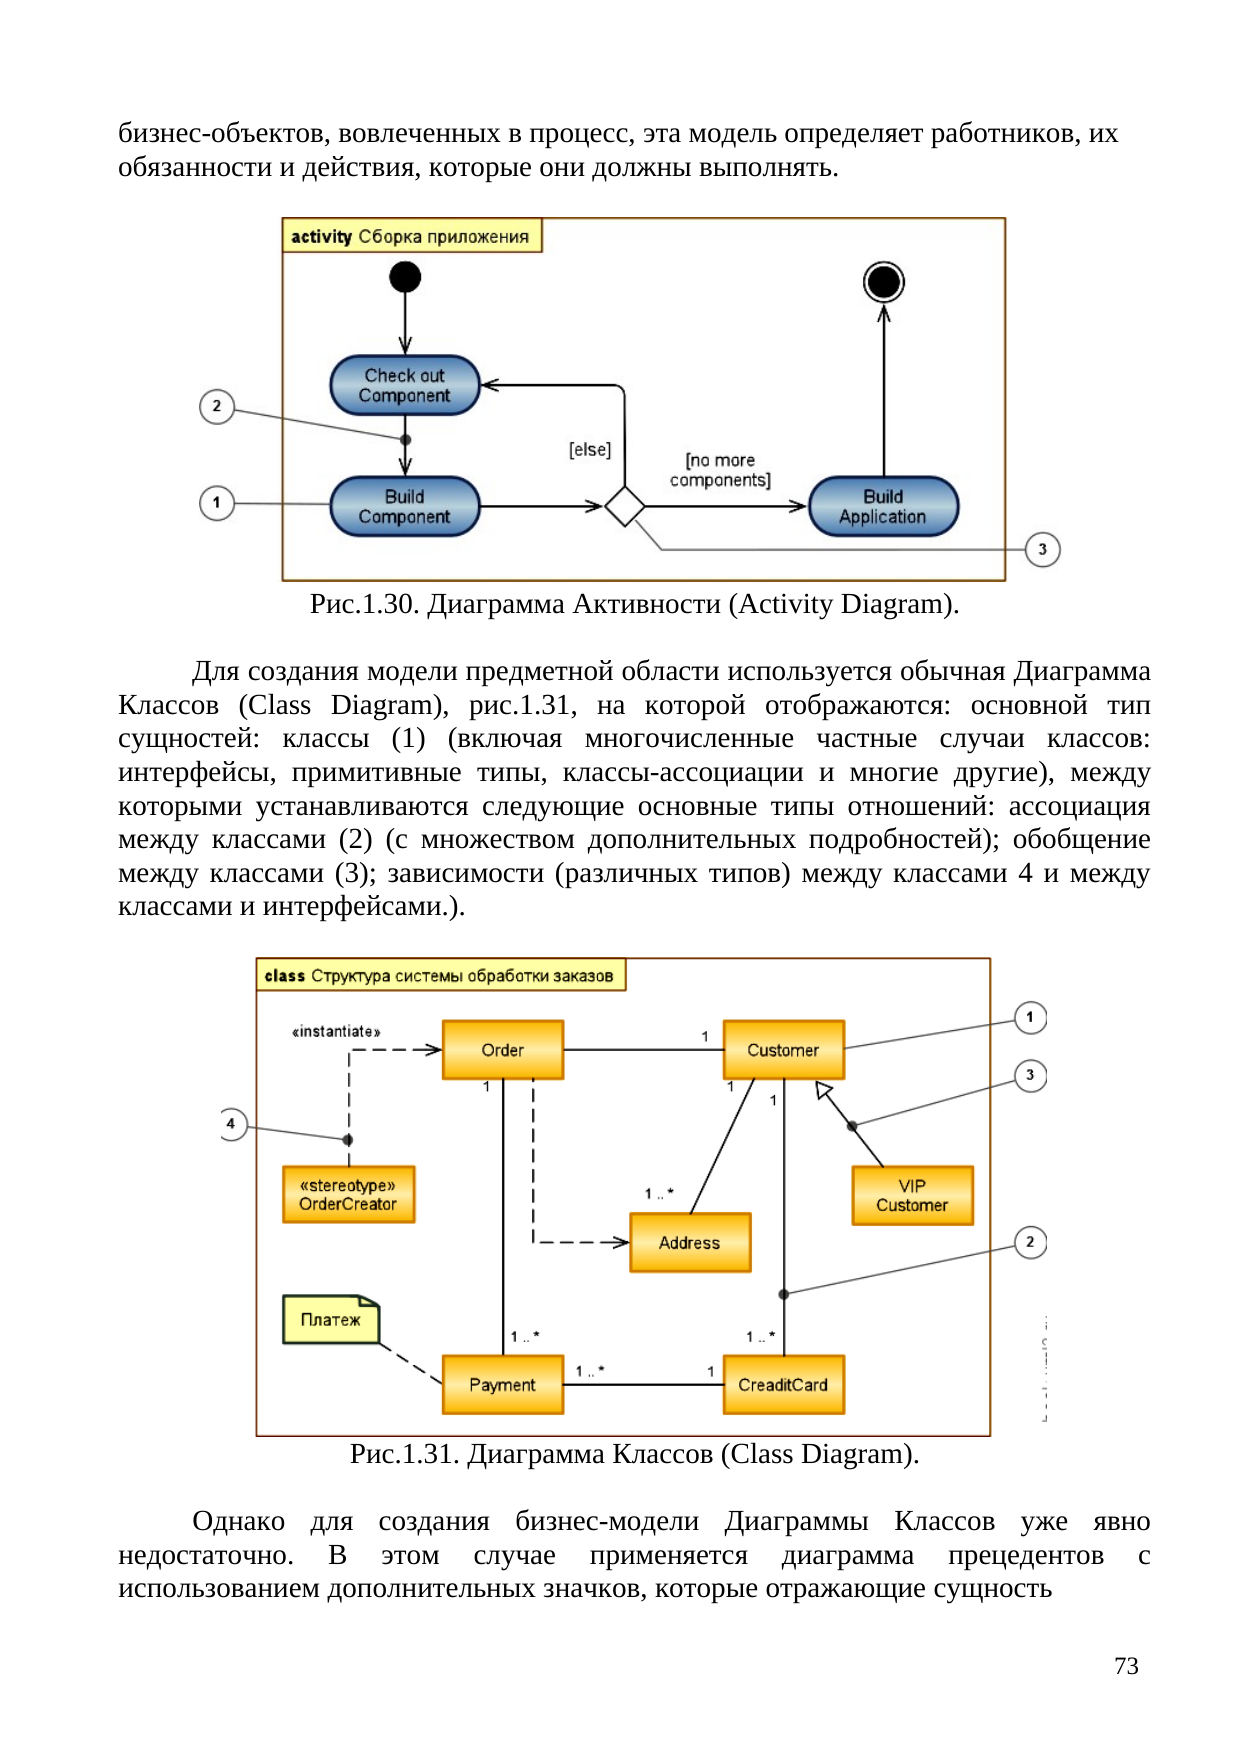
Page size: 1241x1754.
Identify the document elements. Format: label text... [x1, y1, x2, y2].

text Однако для создания бизнес-модели Диаграммы Классов уже явно недостаточно. В этом случае применяется диаграмма прецедентов с использованием дополнительных значков, которые отражающие сущность [118, 1503, 1152, 1604]
picture [221, 957, 1047, 1437]
picture [199, 217, 1062, 582]
text бизнес-объектов, вовлеченных в процесс, эта модель определяет работников, их обязанности и действия, которые они должны выполнять. [118, 115, 1176, 182]
text Для создания модели предметной области используется обычная Диаграмма Классов (Class Diagram), рис.1.31, на которой отображаются: основной тип сущностей: классы (1) (включая многочисленные частные случаи классов: интерфейсы, примитивные типы, классы-ассоциации и многие другие), между которыми устанавливаются следующие основные типы отношений: ассоциация между классами (2) (с множеством дополнительных подробностей); обобщение между классами (3); зависимости (различных типов) между классами 4 и между классами и интерфейсами.). [118, 653, 1152, 922]
